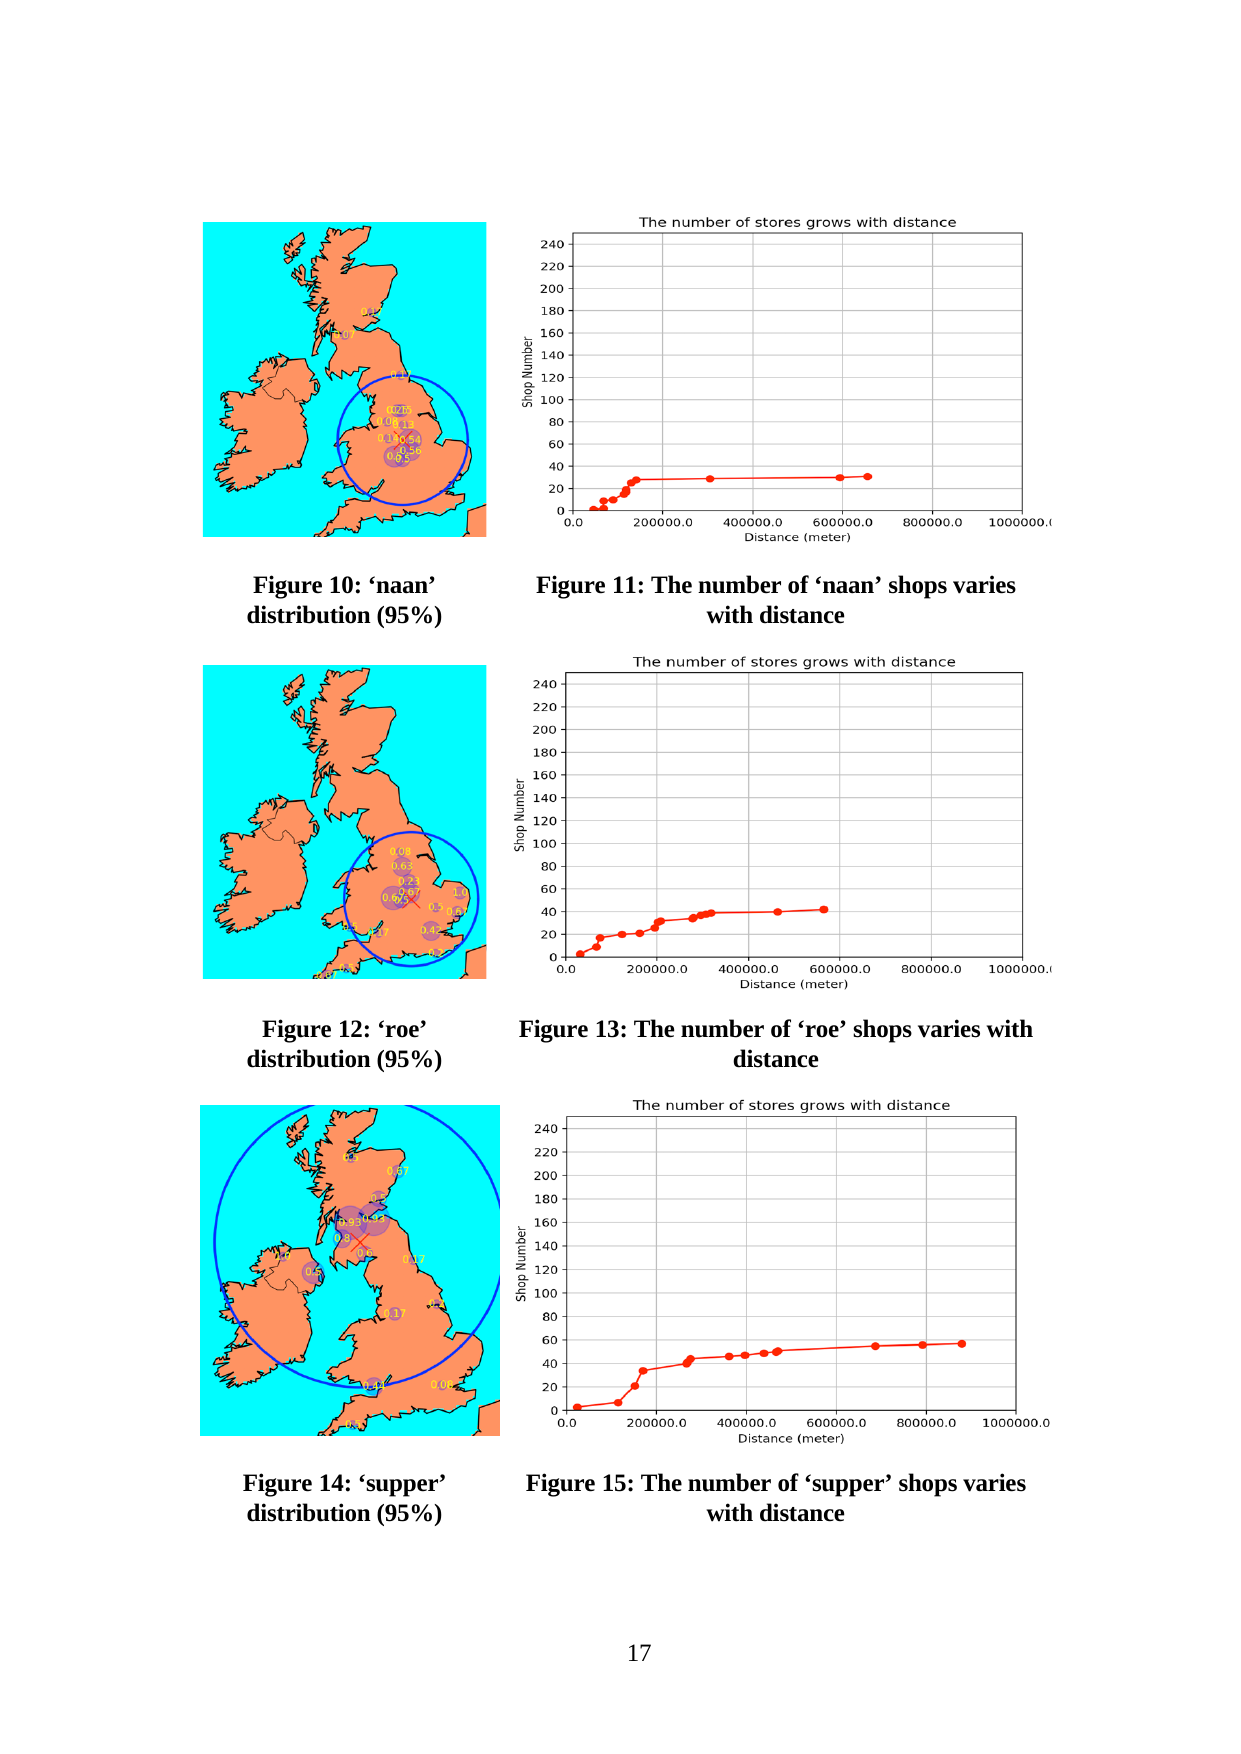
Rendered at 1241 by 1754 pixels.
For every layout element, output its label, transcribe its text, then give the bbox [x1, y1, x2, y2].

picture [511, 651, 1052, 993]
table_cell Figure 12: ‘roe’ distribution (95%) [189, 1004, 500, 1085]
table_cell Figure 13: The number of ‘roe’ shops varies with distance [500, 1004, 1052, 1085]
table_cell [500, 1085, 1052, 1457]
picture [511, 211, 1052, 548]
table_cell Figure 14: ‘supper’ distribution (95%) [189, 1457, 500, 1538]
table_cell [500, 201, 1052, 560]
table_cell Figure 15: The number of ‘supper’ shops varies with distance [500, 1457, 1052, 1538]
table_cell [189, 201, 500, 560]
table_cell [189, 1085, 500, 1457]
table_cell Figure 11: The number of ‘naan’ shops varies with distance [500, 560, 1052, 641]
picture [202, 222, 487, 537]
table_cell Figure 10: ‘naan’ distribution (95%) [189, 560, 500, 641]
table_cell [189, 641, 500, 1004]
picture [202, 665, 487, 979]
picture [200, 1105, 500, 1436]
picture [511, 1095, 1052, 1446]
table_cell [500, 641, 1052, 1004]
